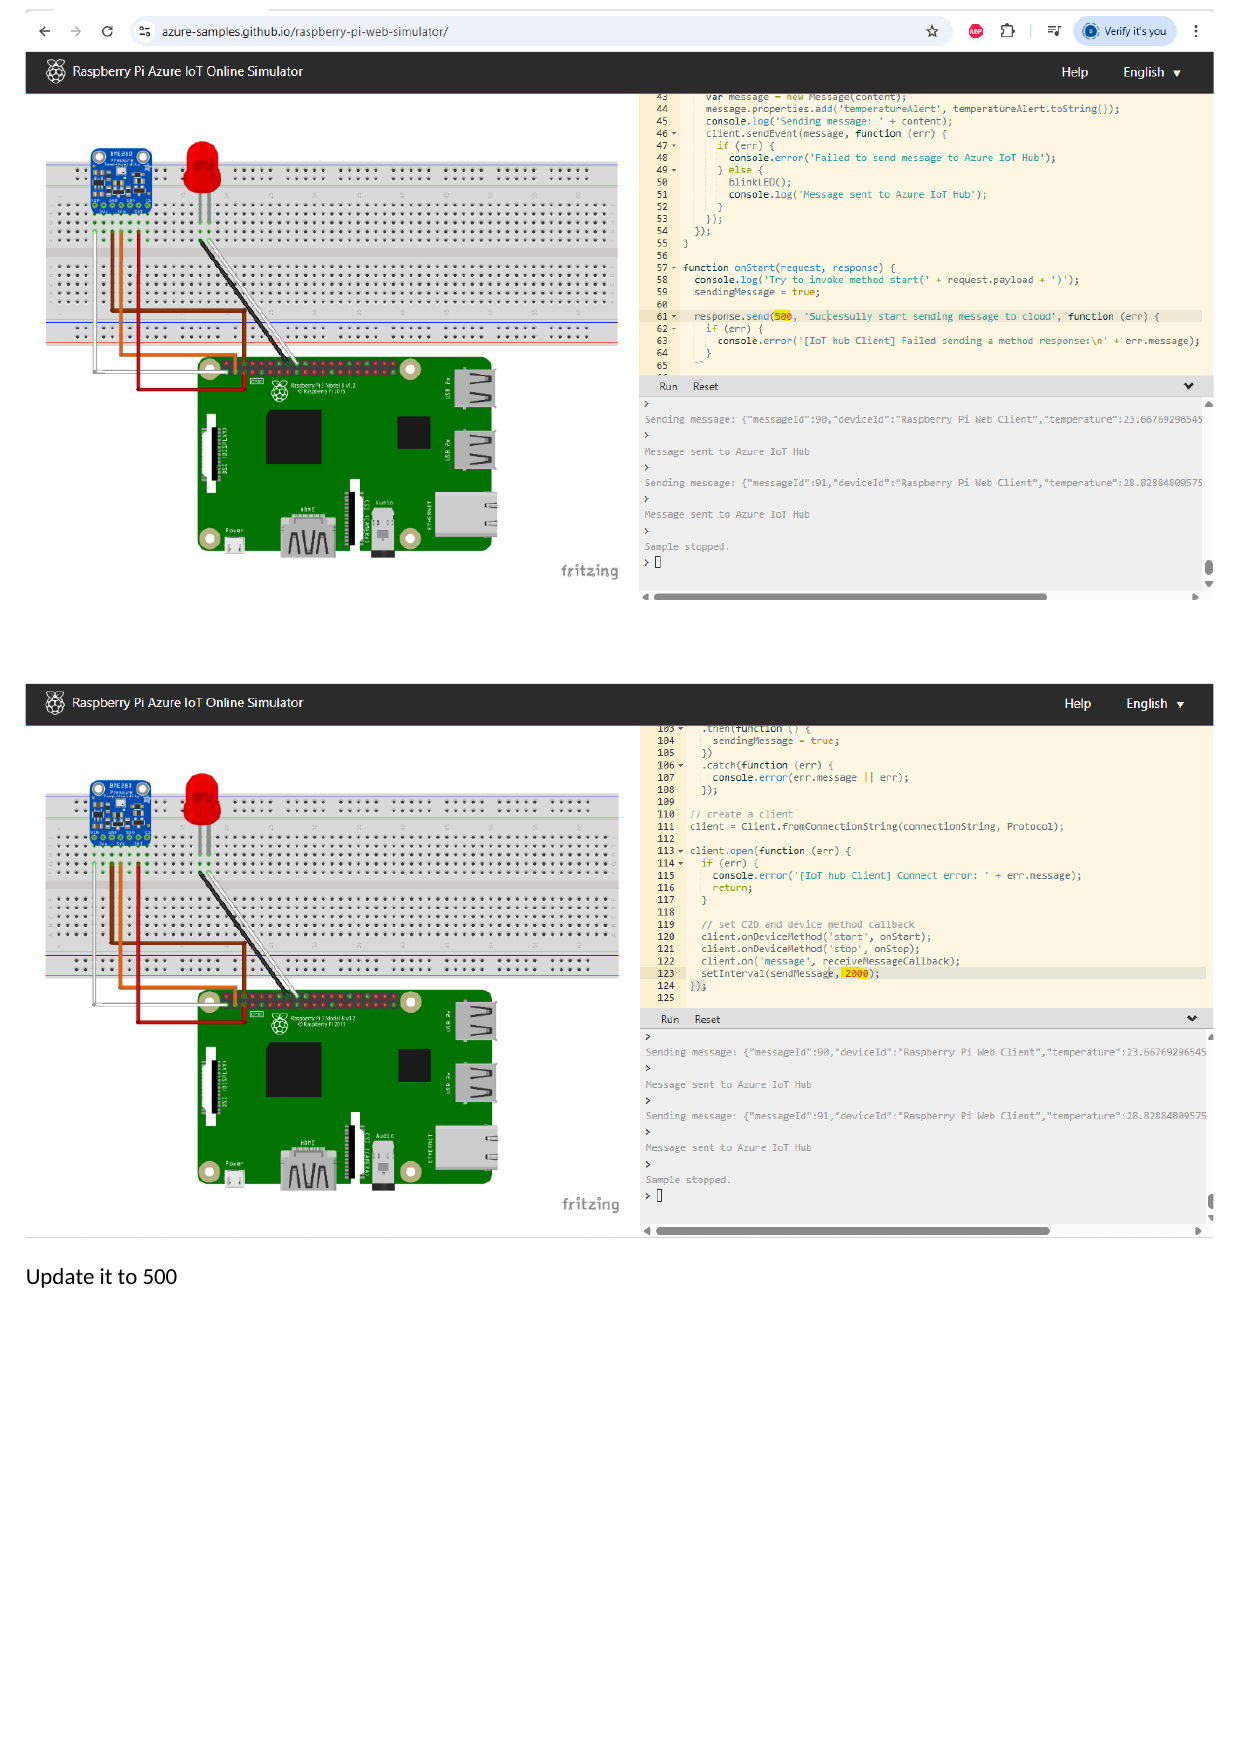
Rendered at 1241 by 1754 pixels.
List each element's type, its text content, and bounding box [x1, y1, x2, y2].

picture [25, 677, 1214, 1238]
text Update it to 500 [26, 1262, 1215, 1290]
picture [25, 9, 1214, 600]
